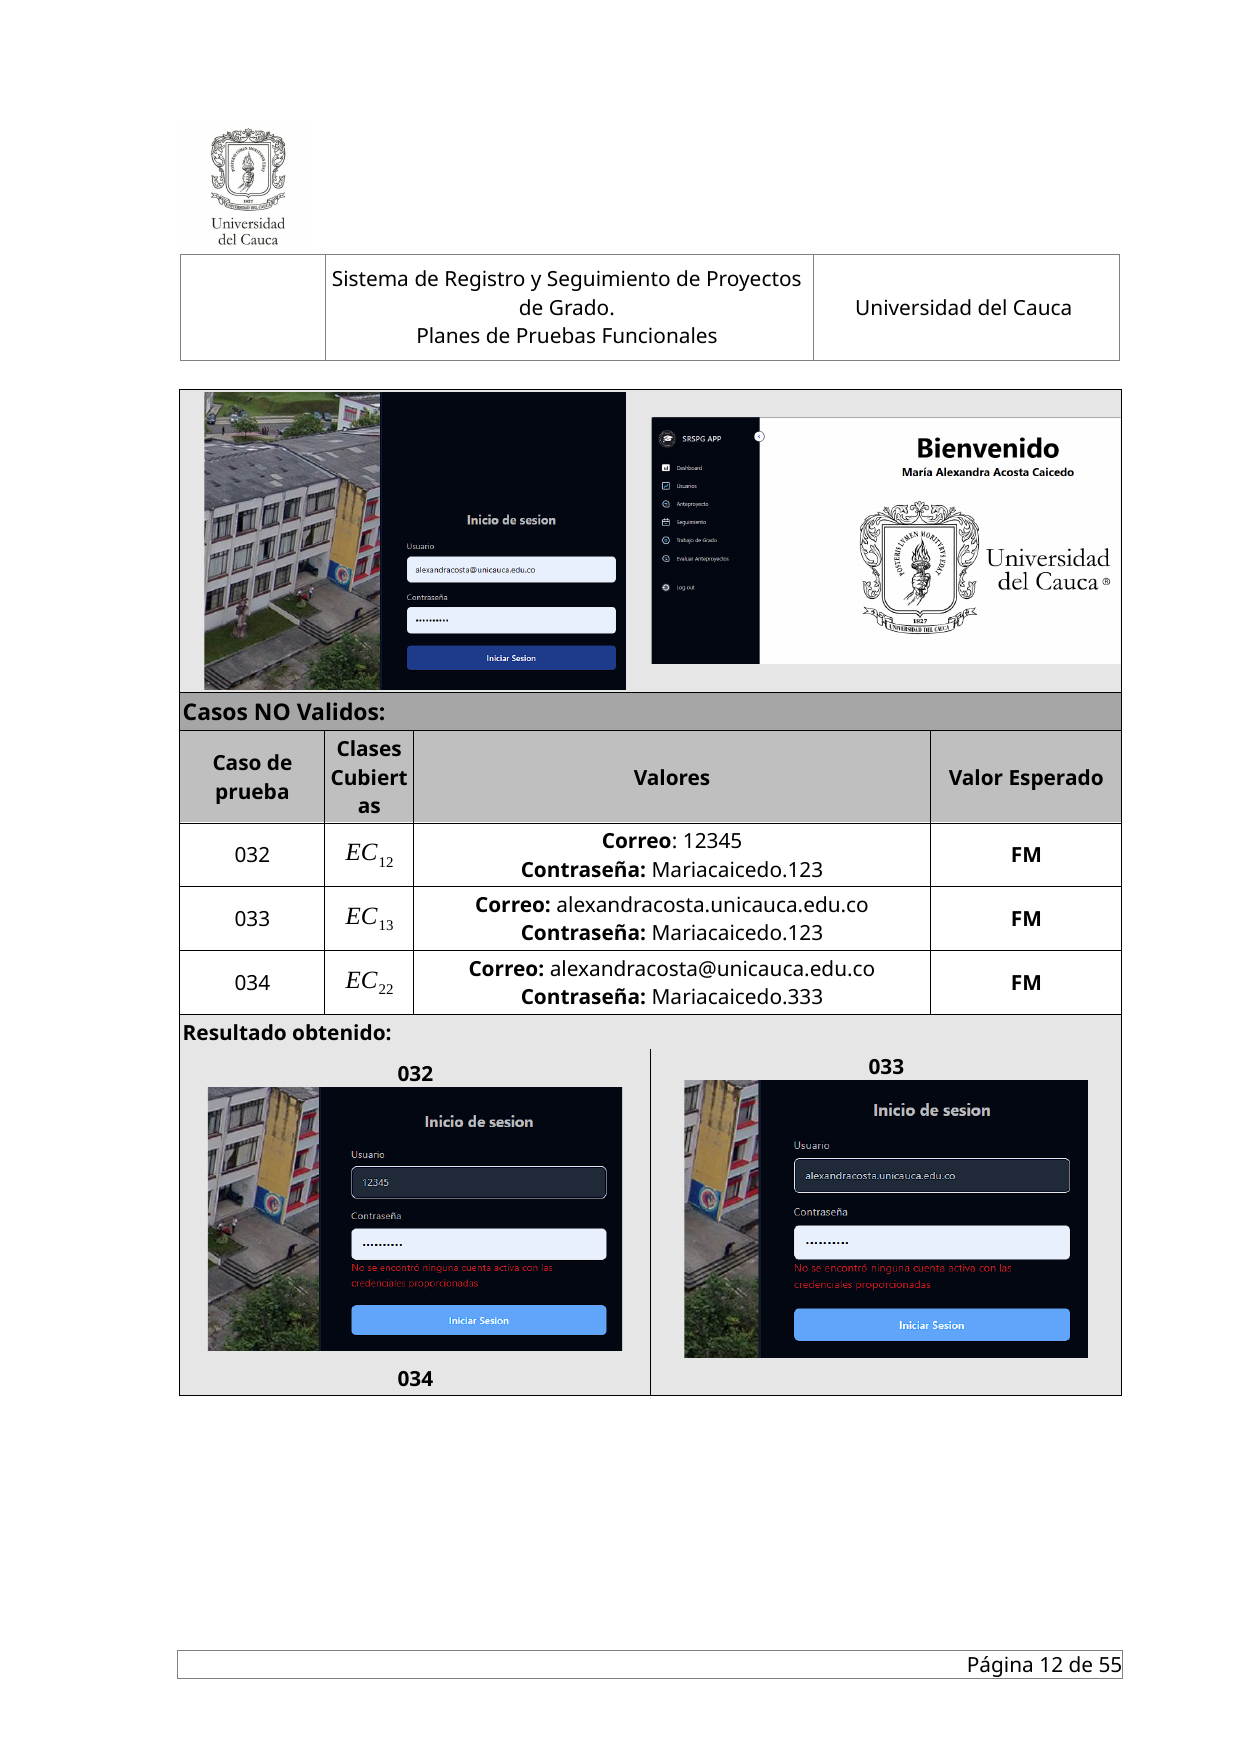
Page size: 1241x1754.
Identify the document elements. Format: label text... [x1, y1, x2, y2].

picture [207, 1087, 623, 1351]
table_cell 032 [180, 1049, 650, 1361]
table_cell Correo: alexandracosta@unicauca.edu.co Contraseña: Mariacaicedo.333 [414, 951, 930, 1014]
picture [651, 417, 1121, 664]
table_cell 032 [180, 824, 324, 886]
table_cell [651, 664, 1121, 692]
table_cell Resultado obtenido: [180, 1015, 1121, 1049]
table_cell 034 [180, 951, 324, 1014]
table_cell Valores [414, 731, 930, 822]
table_cell Correo: 12345 Contraseña: Mariacaicedo.123 [414, 824, 930, 886]
table_cell 033 [651, 1049, 1121, 1361]
picture [177, 118, 312, 254]
table_cell Correo: alexandracosta.unicauca.edu.co Contraseña: Mariacaicedo.123 [414, 887, 930, 950]
table_cell Clases Cubiertas [325, 731, 413, 822]
table_cell 033 [180, 887, 324, 950]
table_cell [180, 390, 651, 692]
table_cell Valor Esperado [931, 731, 1121, 822]
table_cell [325, 824, 413, 886]
table_cell 034 [180, 1361, 650, 1395]
table_cell [325, 951, 413, 1014]
table_cell [325, 887, 413, 950]
table_cell Caso de prueba [180, 731, 324, 822]
table_cell Casos NO Validos: [180, 693, 1121, 730]
table_cell FM [931, 887, 1121, 950]
table_cell FM [931, 824, 1121, 886]
picture [684, 1080, 1088, 1358]
table_cell [651, 390, 1121, 417]
table_cell FM [931, 951, 1121, 1014]
table_cell [651, 1361, 1121, 1395]
picture [204, 392, 626, 690]
